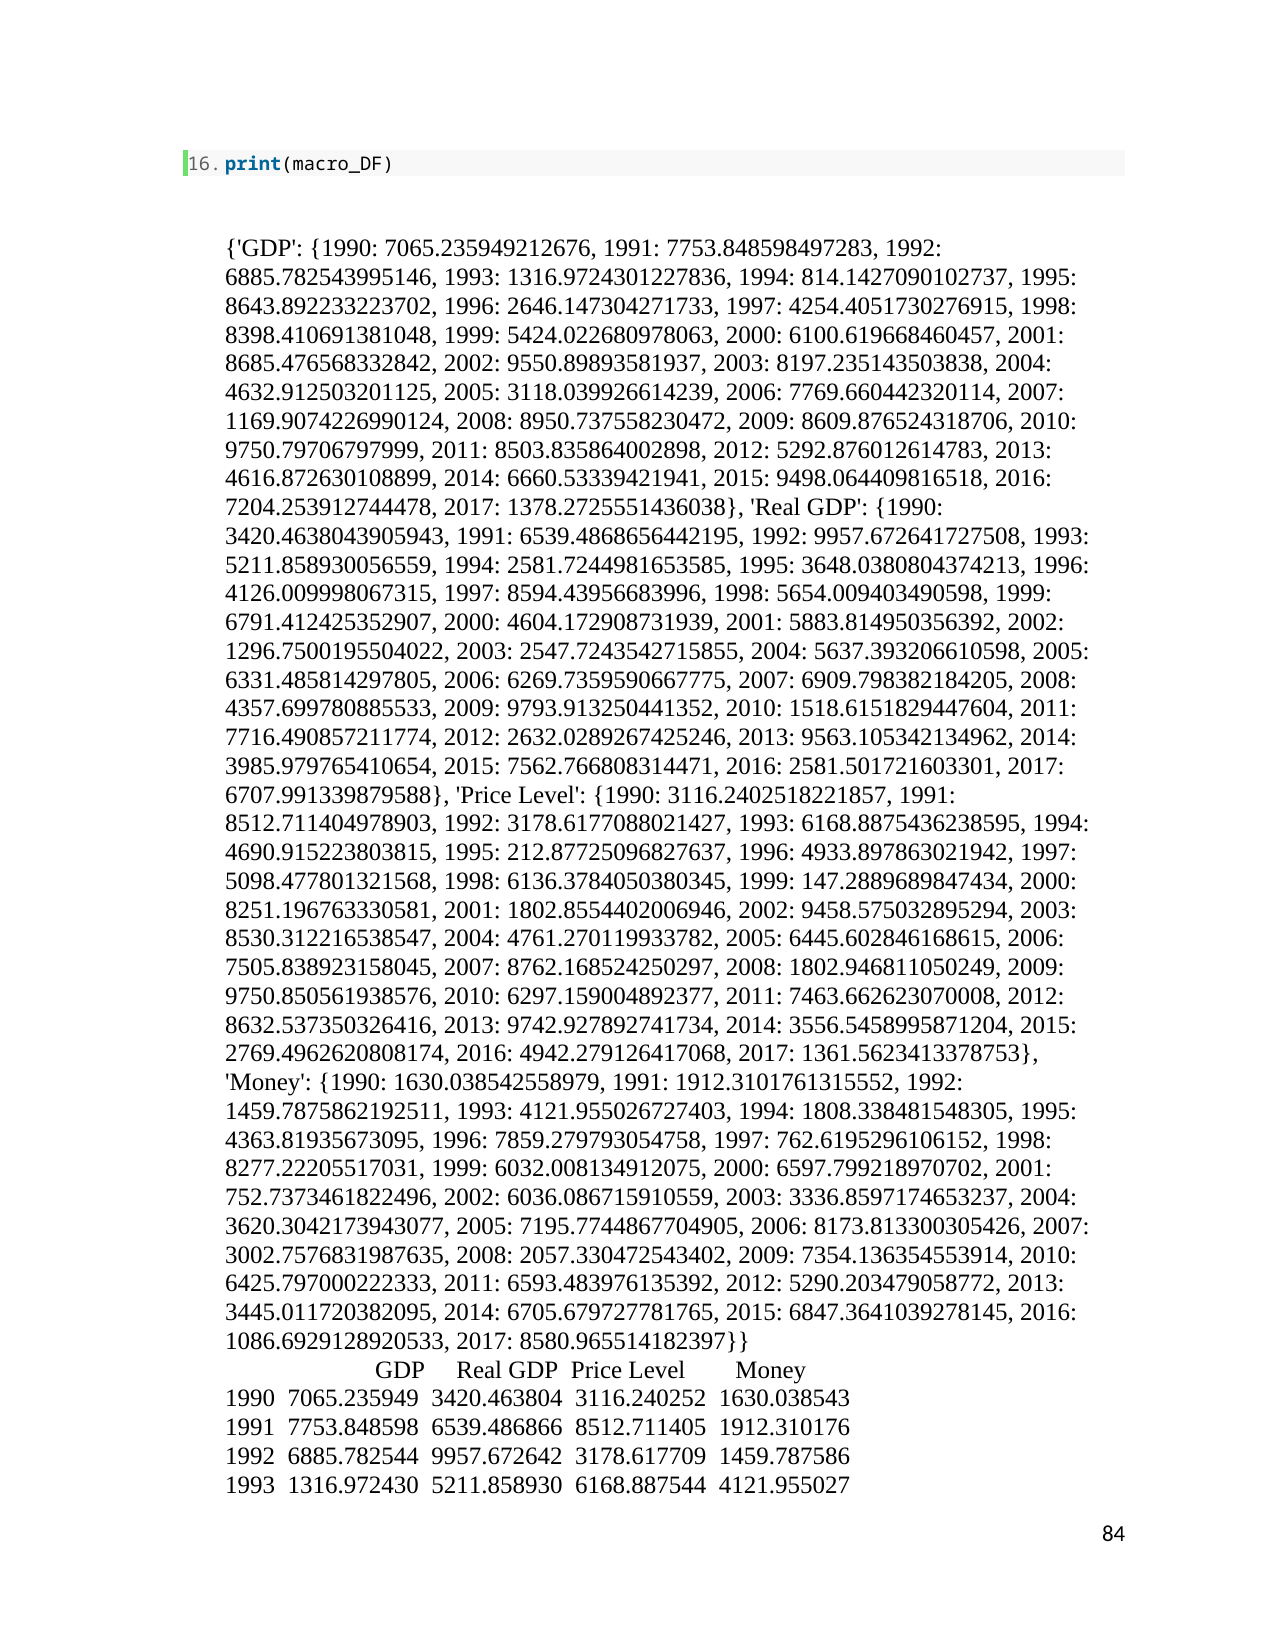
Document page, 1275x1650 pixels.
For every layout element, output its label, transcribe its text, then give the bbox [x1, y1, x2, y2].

text 1991 7753.848598 6539.486866 8512.711405 1912.310176 [225, 1412, 1125, 1441]
text 1992 6885.782544 9957.672642 3178.617709 1459.787586 [225, 1441, 1125, 1470]
text {'GDP': {1990: 7065.235949212676, 1991: 7753.848598497283, 1992: 6885.782543995146, 1993: 1316.9724301227836, 1994: 814.1427090102737, 1995: 8643.892233223702, 1996: 2646.147304271733, 1997: 4254.4051730276915, 1998: 8398.410691381048, 1999: 5424.022680978063, 2000: 6100.619668460457, 2001: 8685.476568332842, 2002: 9550.89893581937, 2003: 8197.235143503838, 2004: 4632.912503201125, 2005: 3118.039926614239, 2006: 7769.660442320114, 2007: 1169.9074226990124, 2008: 8950.737558230472, 2009: 8609.876524318706, 2010: 9750.79706797999, 2011: 8503.835864002898, 2012: 5292.876012614783, 2013: 4616.872630108899, 2014: 6660.53339421941, 2015: 9498.064409816518, 2016: 7204.253912744478, 2017: 1378.2725551436038}, 'Real GDP': {1990: 3420.4638043905943, 1991: 6539.4868656442195, 1992: 9957.672641727508, 1993: 5211.858930056559, 1994: 2581.7244981653585, 1995: 3648.0380804374213, 1996: 4126.009998067315, 1997: 8594.43956683996, 1998: 5654.009403490598, 1999: 6791.412425352907, 2000: 4604.172908731939, 2001: 5883.814950356392, 2002: 1296.7500195504022, 2003: 2547.7243542715855, 2004: 5637.393206610598, 2005: 6331.485814297805, 2006: 6269.7359590667775, 2007: 6909.798382184205, 2008: 4357.699780885533, 2009: 9793.913250441352, 2010: 1518.6151829447604, 2011: 7716.490857211774, 2012: 2632.0289267425246, 2013: 9563.105342134962, 2014: 3985.979765410654, 2015: 7562.766808314471, 2016: 2581.501721603301, 2017: 6707.991339879588}, 'Price Level': {1990: 3116.2402518221857, 1991: 8512.711404978903, 1992: 3178.6177088021427, 1993: 6168.8875436238595, 1994: 4690.915223803815, 1995: 212.87725096827637, 1996: 4933.897863021942, 1997: 5098.477801321568, 1998: 6136.3784050380345, 1999: 147.2889689847434, 2000: 8251.196763330581, 2001: 1802.8554402006946, 2002: 9458.575032895294, 2003: 8530.312216538547, 2004: 4761.270119933782, 2005: 6445.602846168615, 2006: 7505.838923158045, 2007: 8762.168524250297, 2008: 1802.946811050249, 2009: 9750.850561938576, 2010: 6297.159004892377, 2011: 7463.662623070008, 2012: 8632.537350326416, 2013: 9742.927892741734, 2014: 3556.5458995871204, 2015: 2769.4962620808174, 2016: 4942.279126417068, 2017: 1361.5623413378753}, 'Money': {1990: 1630.038542558979, 1991: 1912.3101761315552, 1992: 1459.7875862192511, 1993: 4121.955026727403, 1994: 1808.338481548305, 1995: 4363.81935673095, 1996: 7859.279793054758, 1997: 762.6195296106152, 1998: 8277.22205517031, 1999: 6032.008134912075, 2000: 6597.799218970702, 2001: 752.7373461822496, 2002: 6036.086715910559, 2003: 3336.8597174653237, 2004: 3620.3042173943077, 2005: 7195.7744867704905, 2006: 8173.813300305426, 2007: 3002.7576831987635, 2008: 2057.330472543402, 2009: 7354.136354553914, 2010: 6425.797000222333, 2011: 6593.483976135392, 2012: 5290.203479058772, 2013: 3445.011720382095, 2014: 6705.679727781765, 2015: 6847.3641039278145, 2016: 1086.6929128920533, 2017: 8580.965514182397}} [225, 233, 1125, 1355]
text GDP Real GDP Price Level Money [225, 1355, 1125, 1383]
text 1993 1316.972430 5211.858930 6168.887544 4121.955027 [225, 1470, 1125, 1498]
list print(macro_DF) [188, 150, 1125, 176]
text 1990 7065.235949 3420.463804 3116.240252 1630.038543 [225, 1383, 1125, 1412]
